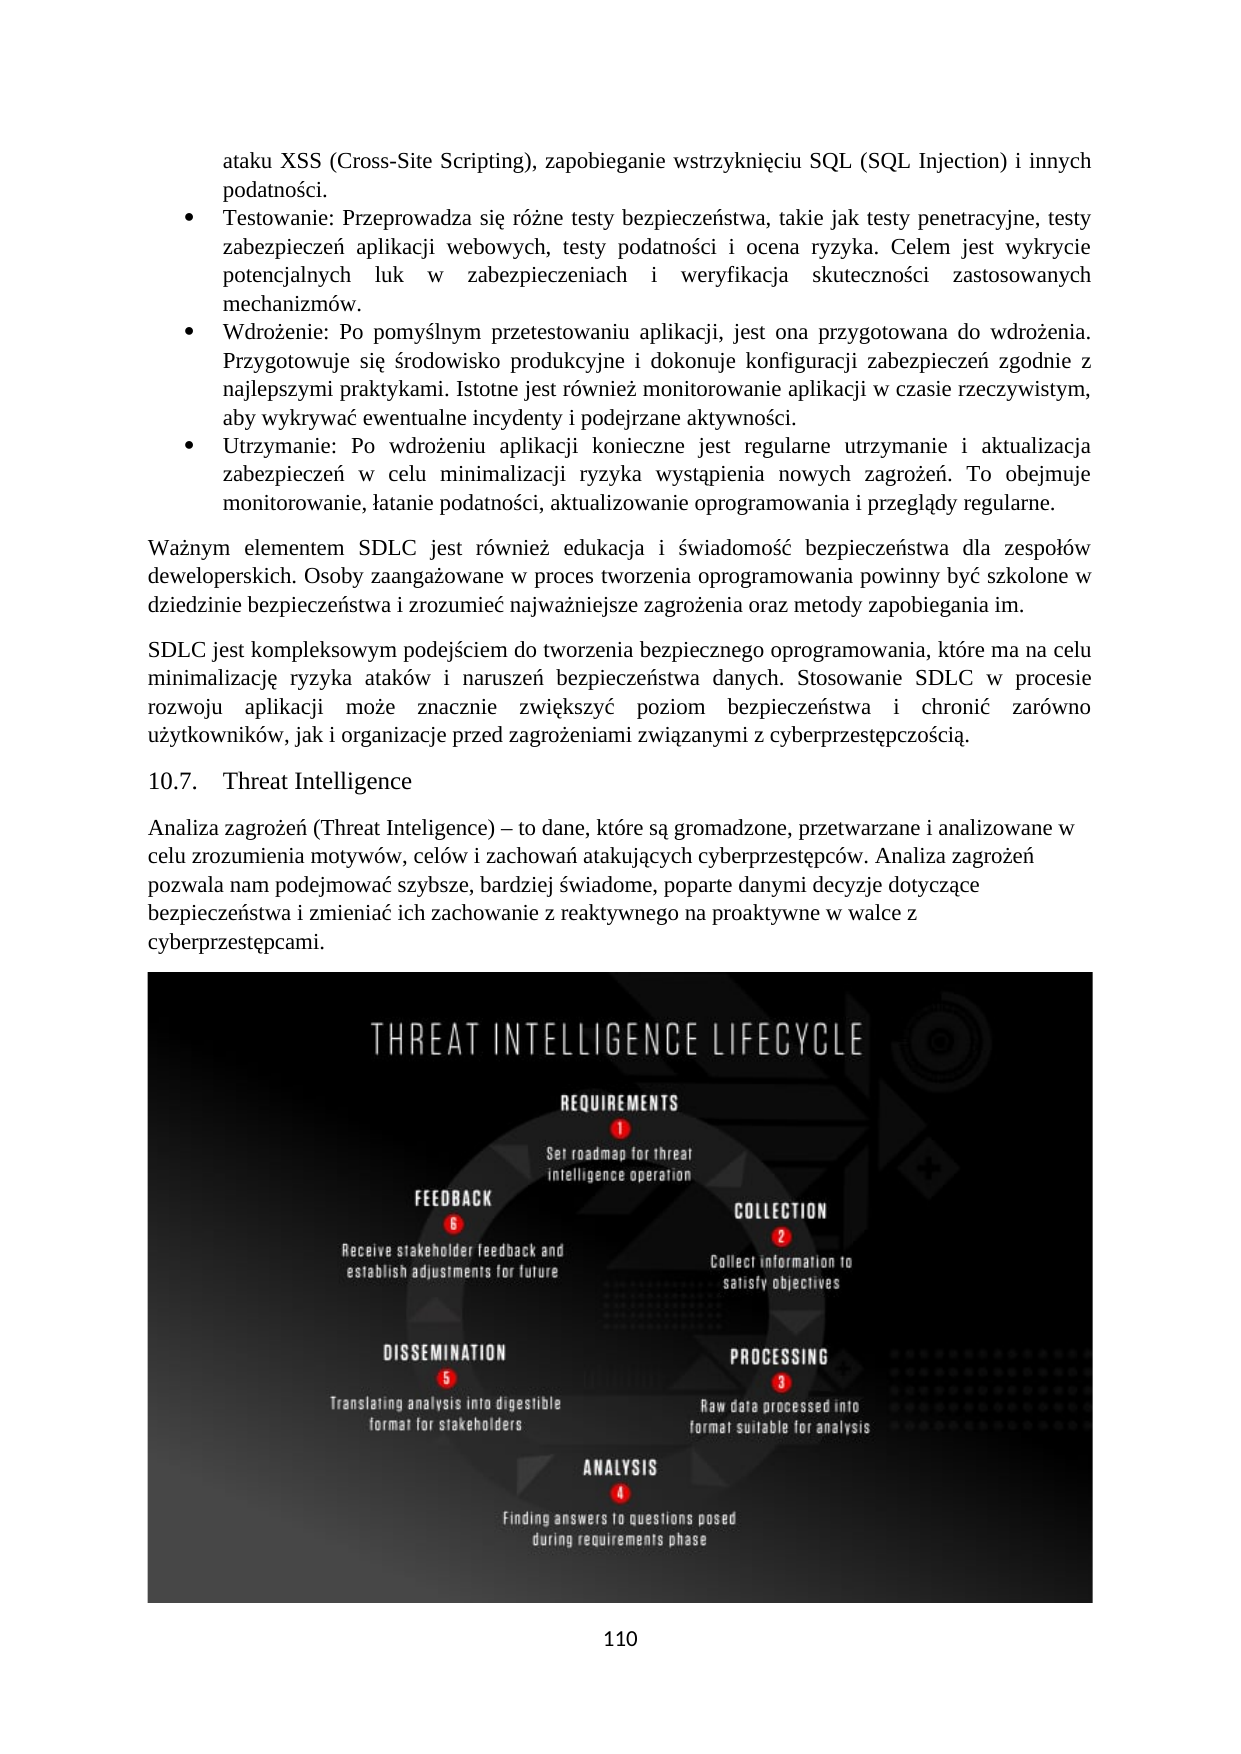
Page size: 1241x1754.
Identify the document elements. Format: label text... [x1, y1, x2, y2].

list Testowanie: Przeprowadza się różne testy bezpieczeństwa, takie jak testy penetracyjne, testy zabezpieczeń aplikacji webowych, testy podatności i ocena ryzyka. Celem jest wykrycie potencjalnych luk w zabezpieczeniach i weryfikacja skuteczności zastosowanych mechanizmów. [185, 204, 1093, 316]
list Threat Intelligence [148, 766, 1093, 795]
text SDLC jest kompleksowym podejściem do tworzenia bezpiecznego oprogramowania, które ma na celu minimalizację ryzyka ataków i naruszeń bezpieczeństwa danych. Stosowanie SDLC w procesie rozwoju aplikacji może znacznie zwiększyć poziom bezpieczeństwa i chronić zarówno użytkowników, jak i organizacje przed zagrożeniami związanymi z cyberprzestępczością. [148, 636, 1093, 748]
picture [147, 972, 1093, 1603]
text Analiza zagrożeń (Threat Inteligence) – to dane, które są gromadzone, przetwarzane i analizowane w celu zrozumienia motywów, celów i zachowań atakujących cyberprzestępców. Analiza zagrożeń pozwala nam podejmować szybsze, bardziej świadome, poparte danymi decyzje dotyczące bezpieczeństwa i zmieniać ich zachowanie z reaktywnego na proaktywne w walce z cyberprzestępcami. [148, 814, 1093, 954]
list Utrzymanie: Po wdrożeniu aplikacji konieczne jest regularne utrzymanie i aktualizacja zabezpieczeń w celu minimalizacji ryzyka wystąpienia nowych zagrożeń. To obejmuje monitorowanie, łatanie podatności, aktualizowanie oprogramowania i przeglądy regularne. [185, 432, 1093, 515]
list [185, 148, 1093, 202]
list Wdrożenie: Po pomyślnym przetestowaniu aplikacji, jest ona przygotowana do wdrożenia. Przygotowuje się środowisko produkcyjne i dokonuje konfiguracji zabezpieczeń zgodnie z najlepszymi praktykami. Istotne jest również monitorowanie aplikacji w czasie rzeczywistym, aby wykrywać ewentualne incydenty i podejrzane aktywności. [185, 318, 1093, 430]
text Ważnym elementem SDLC jest również edukacja i świadomość bezpieczeństwa dla zespołów deweloperskich. Osoby zaangażowane w proces tworzenia oprogramowania powinny być szkolone w dziedzinie bezpieczeństwa i zrozumieć najważniejsze zagrożenia oraz metody zapobiegania im. [148, 534, 1093, 617]
